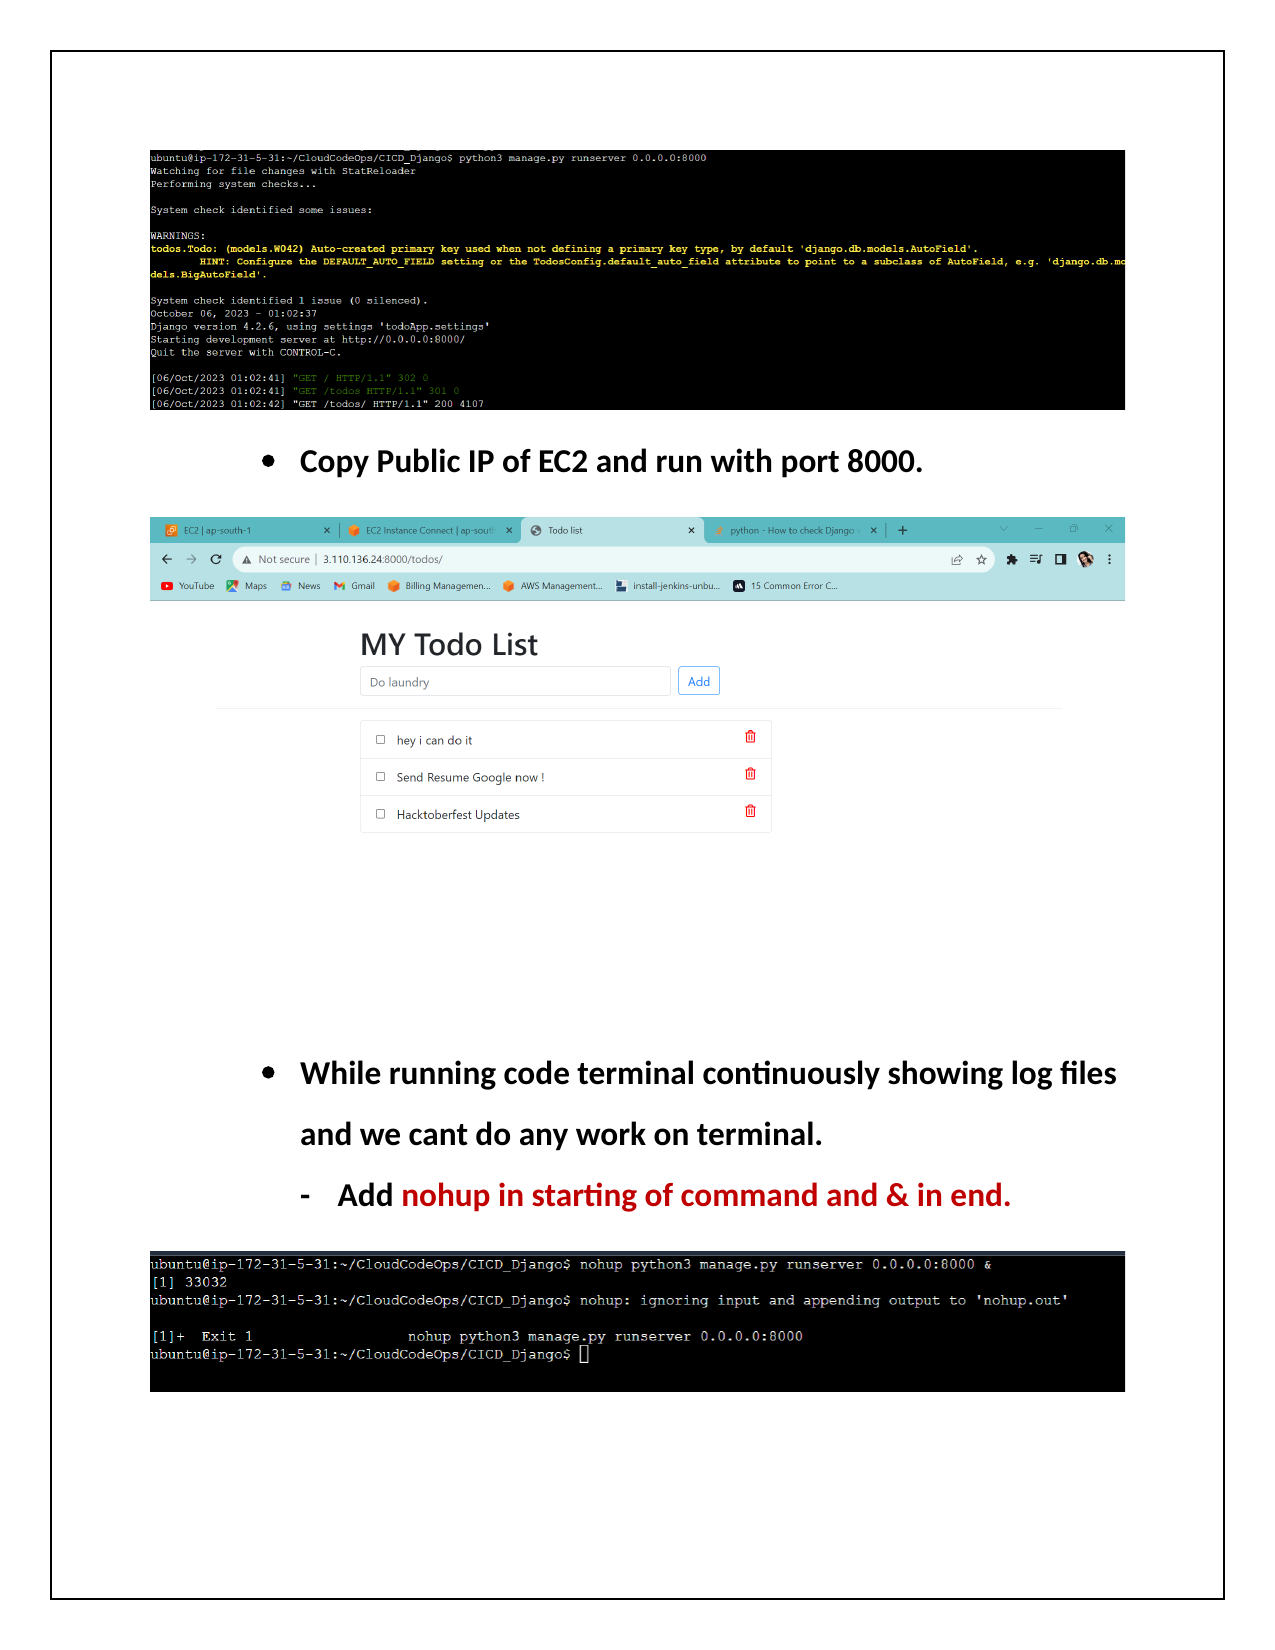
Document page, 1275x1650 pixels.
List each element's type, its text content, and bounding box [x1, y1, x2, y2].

list Copy Public IP of EC2 and run with port 8000. [262, 440, 1125, 481]
picture [150, 517, 1125, 944]
list Add nohup in starting of command and & in end. [300, 1174, 1125, 1214]
picture [150, 150, 1125, 410]
list While running code terminal continuously showing log files and we cant do any work on terminal. [262, 1052, 1125, 1153]
picture [150, 1251, 1125, 1392]
